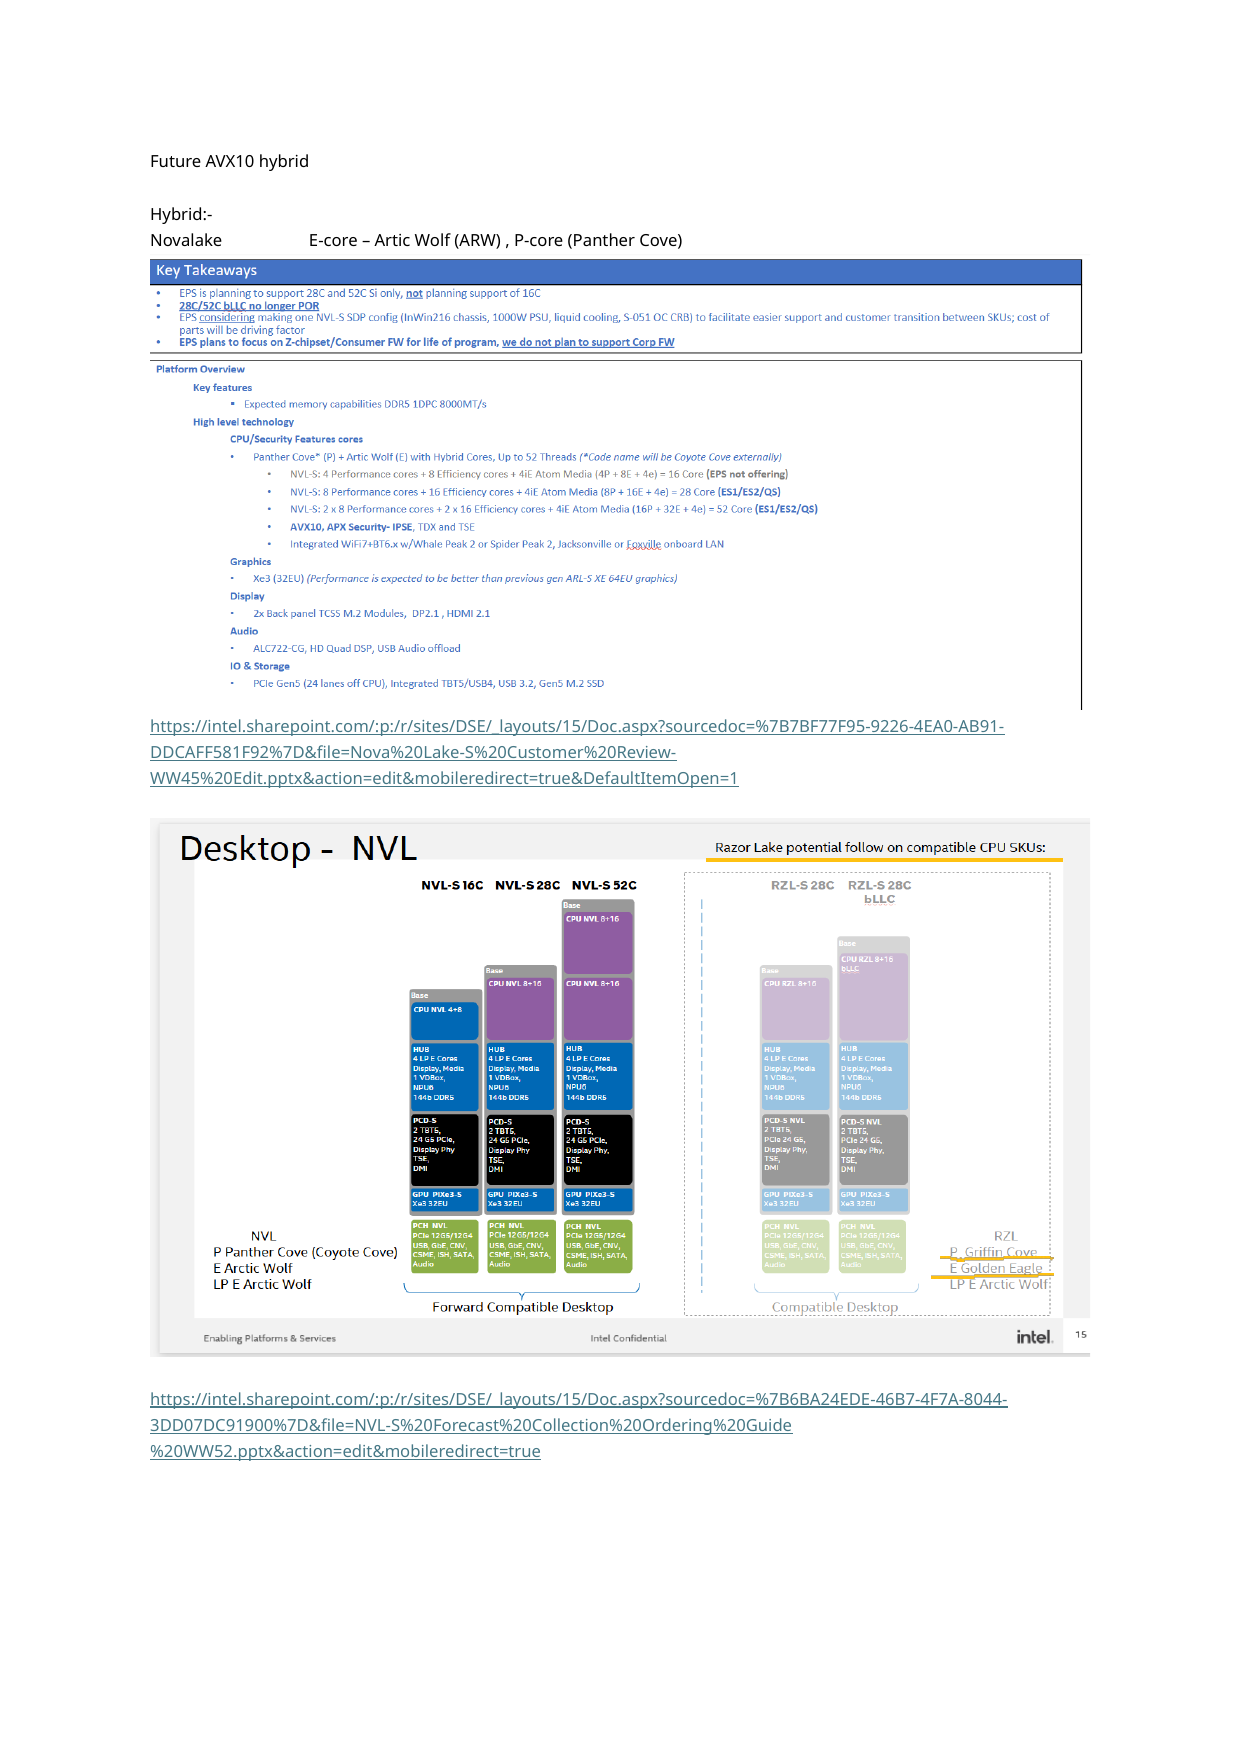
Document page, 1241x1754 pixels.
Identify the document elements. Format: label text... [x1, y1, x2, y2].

text Hybrid:- [150, 202, 1090, 225]
picture [150, 254, 1091, 710]
text Future AVX10 hybrid [150, 150, 1090, 173]
text Novalake E-core – Artic Wolf (ARW) , P-core (Panther Cove) [150, 228, 1090, 251]
text https://intel.sharepoint.com/:p:/r/sites/DSE/_layouts/15/Doc.aspx?sourcedoc=%7B6BA24EDE-46B7-4F7A-8044-3DD07DC91900%7D&file=NVL-S%20Forecast%20Collection%20Ordering%20Guide%20WW52.pptx&action=edit&mobileredirect=true [150, 1387, 1090, 1462]
picture [150, 818, 1091, 1357]
text https://intel.sharepoint.com/:p:/r/sites/DSE/_layouts/15/Doc.aspx?sourcedoc=%7B7BF77F95-9226-4EA0-AB91-DDCAFF581F92%7D&file=Nova%20Lake-S%20Customer%20Review-WW45%20Edit.pptx&action=edit&mobileredirect=true&DefaultItemOpen=1 [150, 714, 1090, 789]
